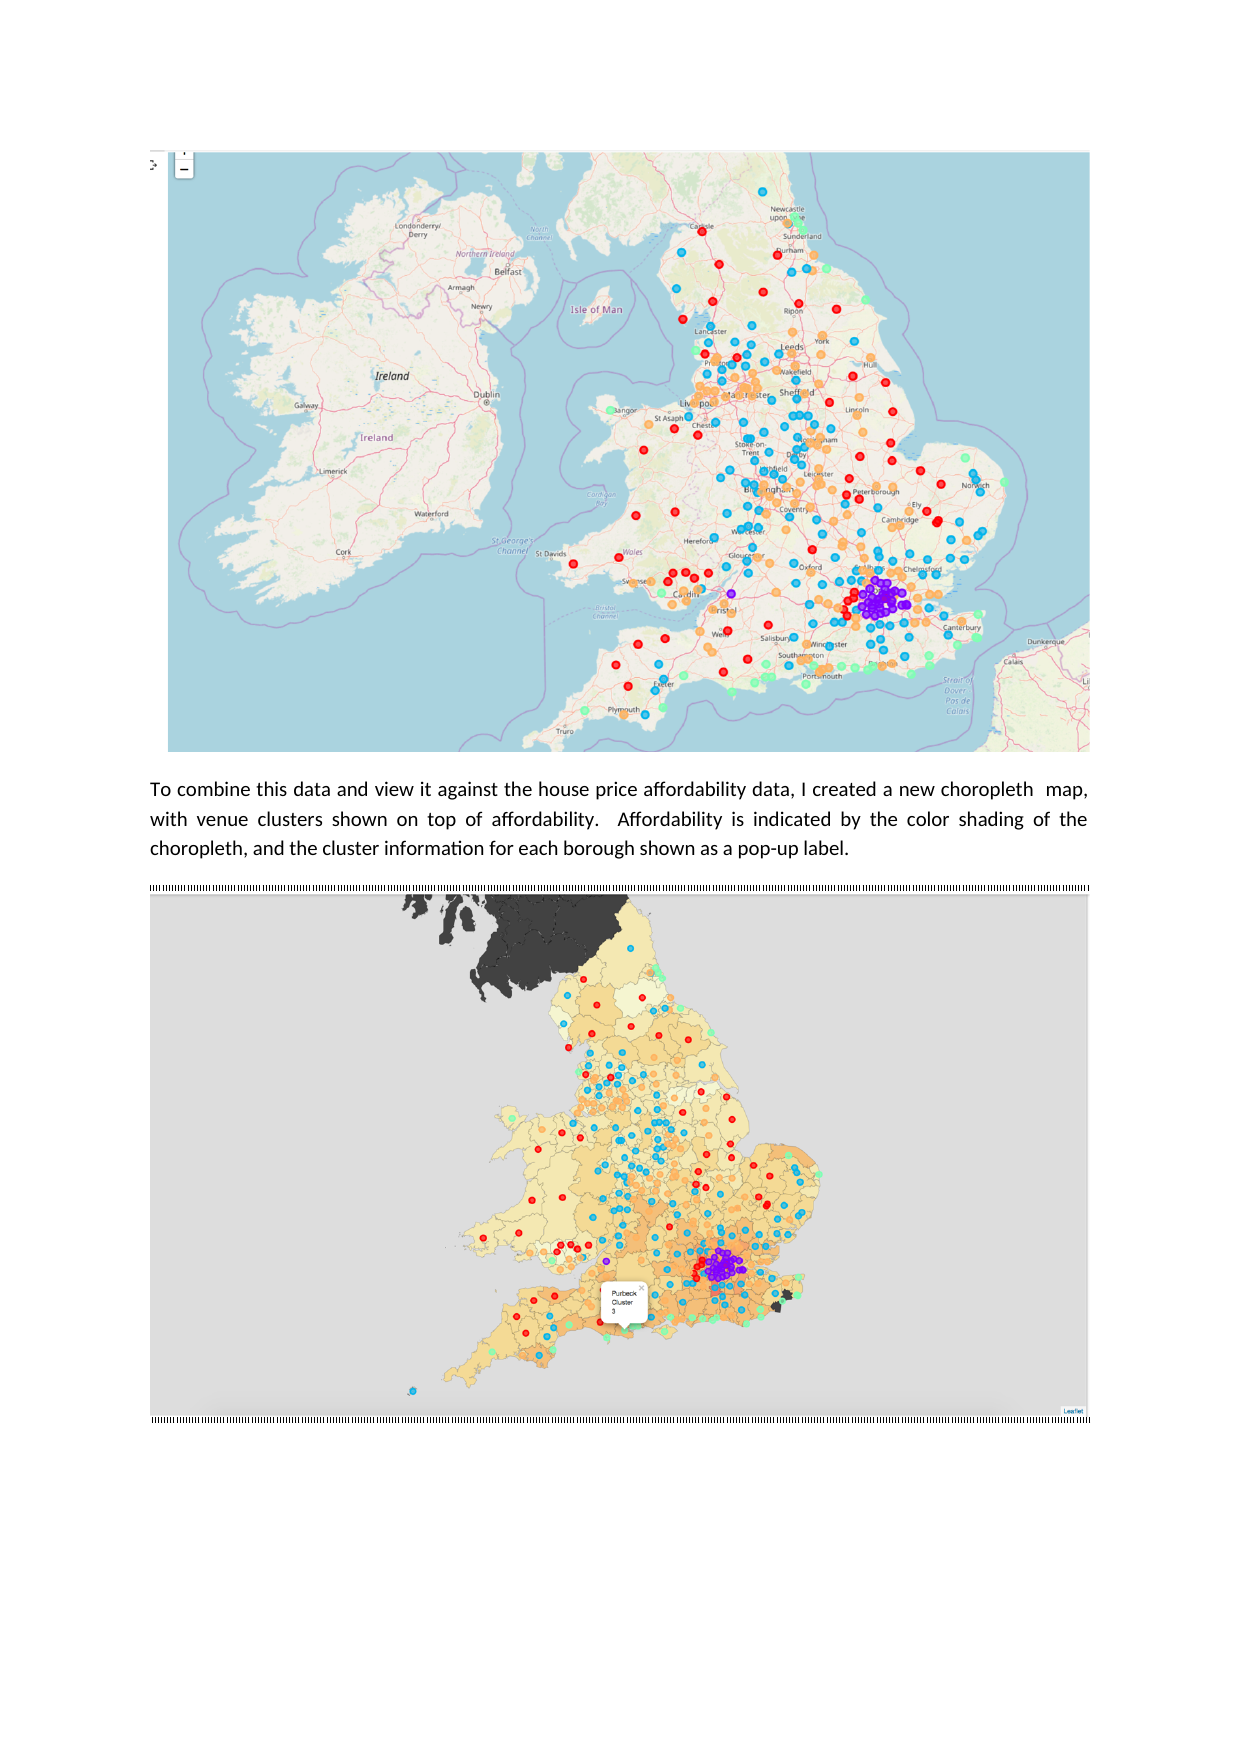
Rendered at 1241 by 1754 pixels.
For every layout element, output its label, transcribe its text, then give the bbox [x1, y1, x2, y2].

picture [150, 150, 1090, 752]
text To combine this data and view it against the house price affordability data, I created a new choropleth map, with venue clusters shown on top of affordability. Affordability is indicated by the color shading of the choropleth, and the cluster information for each borough shown as a pop-up label. [150, 777, 1090, 860]
picture [150, 893, 1090, 1417]
